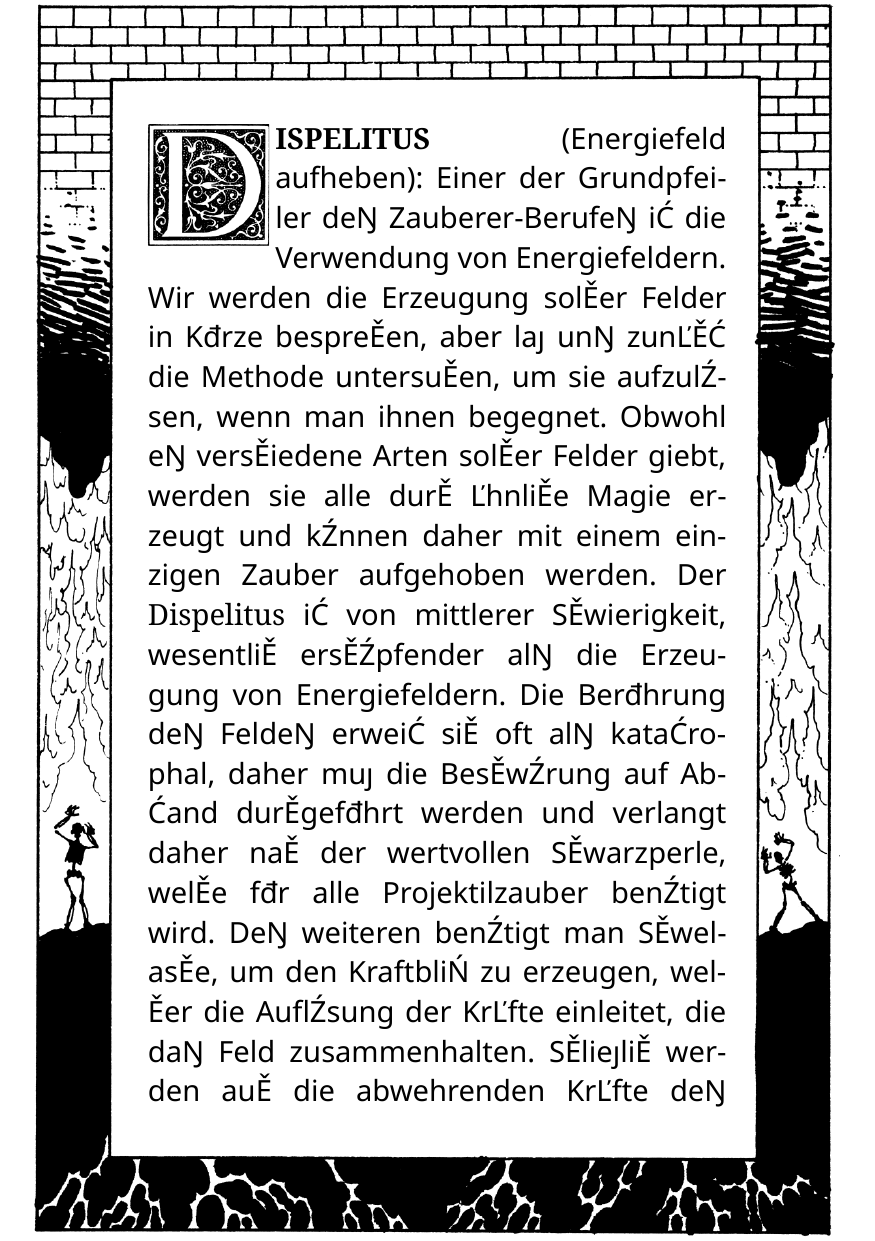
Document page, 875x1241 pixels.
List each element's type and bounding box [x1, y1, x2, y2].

text [148, 118, 726, 1110]
picture [34, 0, 840, 1241]
